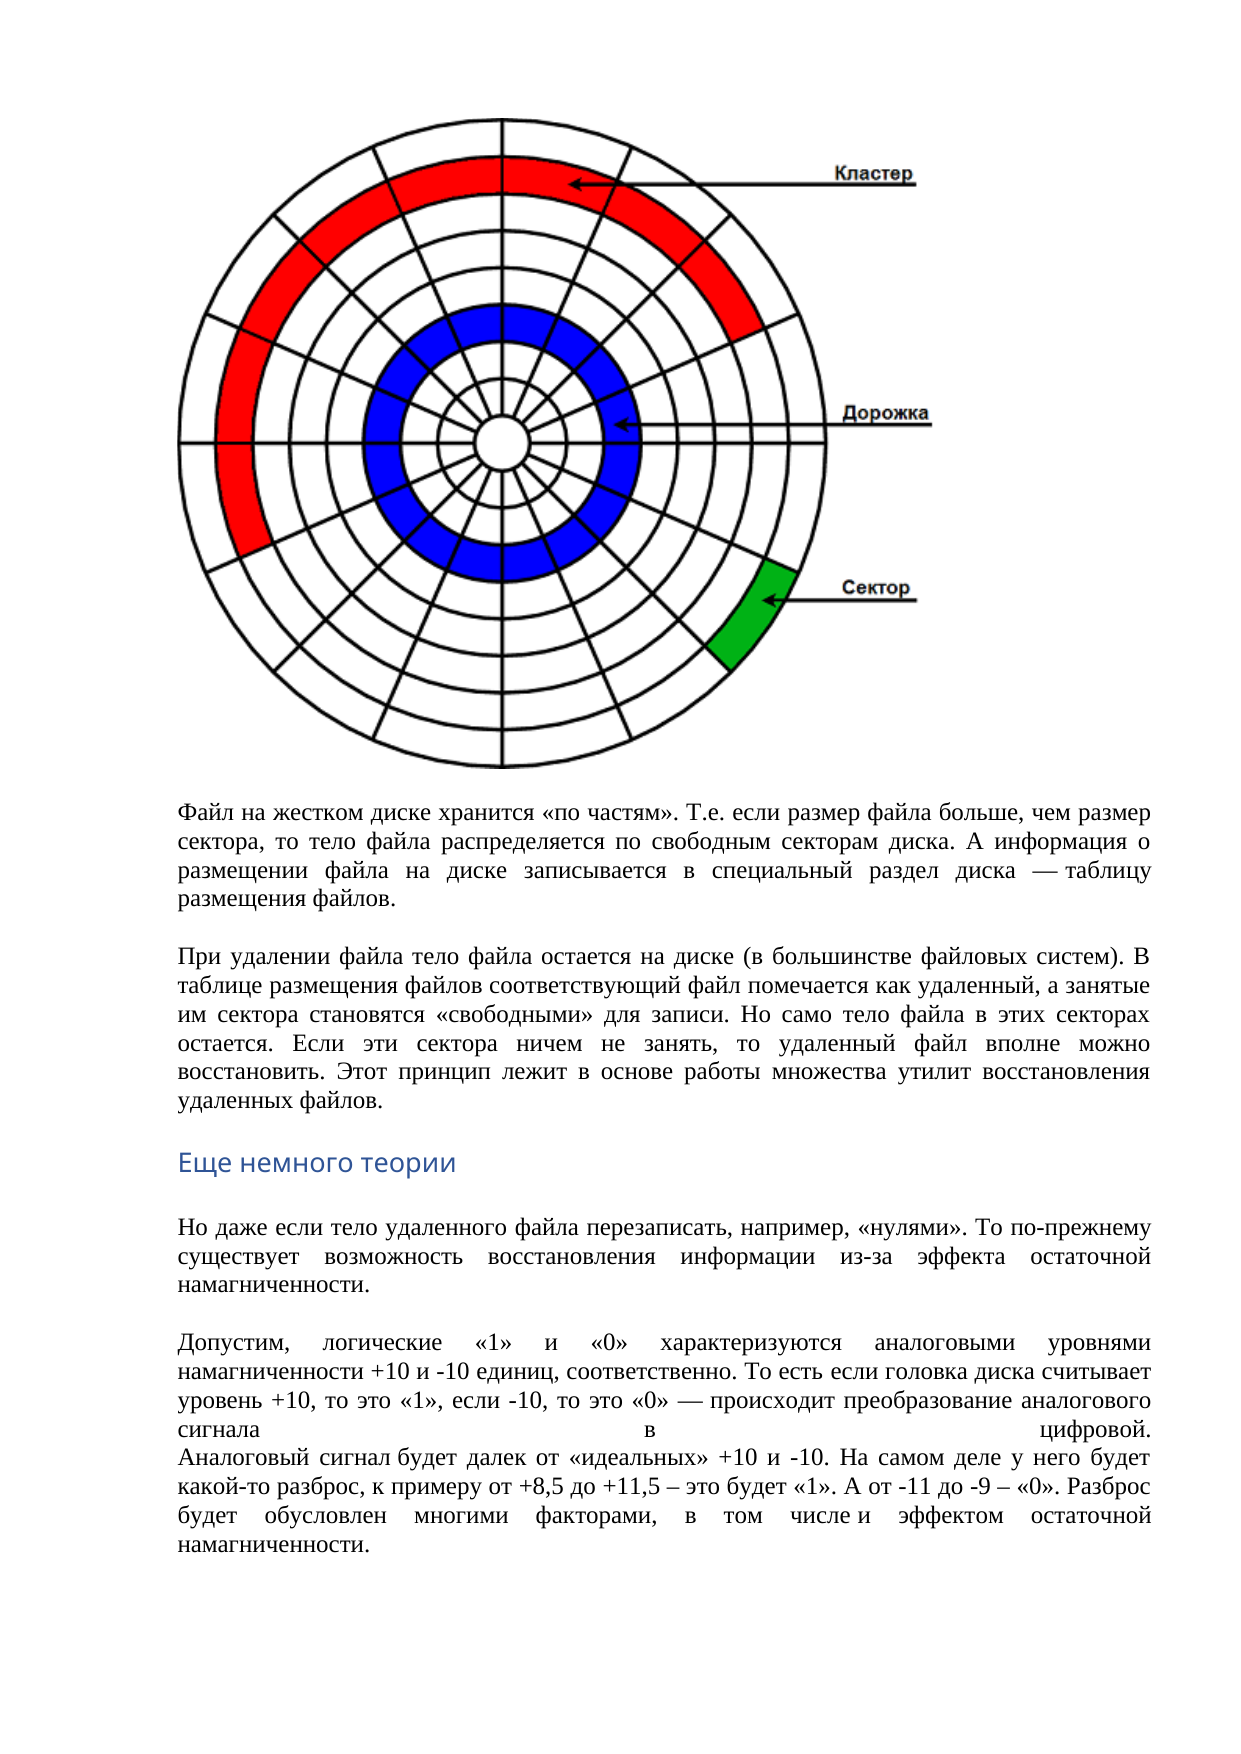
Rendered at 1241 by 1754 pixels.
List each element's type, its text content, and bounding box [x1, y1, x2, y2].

text Но даже если тело удаленного файла перезаписать, например, «нулями». То по-прежнему существует возможность восстановления информации из-за эффекта остаточной намагниченности. [177, 1212, 1152, 1298]
text Файл на жестком диске хранится «по частям». Т.е. если размер файла больше, чем размер сектора, то тело файла распределяется по свободным секторам диска. А информация о размещении файла на диске записывается в специальный раздел диска — таблицу размещения файлов. [177, 797, 1152, 912]
subtitle Еще немного теории [177, 1143, 1152, 1180]
picture [177, 118, 937, 769]
text Допустим, логические «1» и «0» характеризуются аналоговыми уровнями намагниченности +10 и -10 единиц, соответственно. То есть если головка диска считывает уровень +10, то это «1», если -10, то это «0» — происходит преобразование аналогового сигнала в цифровой. Аналоговый сигнал будет далек от «идеальных» +10 и -10. На самом деле у него будет какой-то разброс, к примеру от +8,5 до +11,5 – это будет «1». А от -11 до -9 – «0». Разброс будет обусловлен многими факторами, в том числе и эффектом остаточной намагниченности. [177, 1327, 1152, 1557]
text При удалении файла тело файла остается на диске (в большинстве файловых систем). В таблице размещения файлов соответствующий файл помечается как удаленный, а занятые им сектора становятся «свободными» для записи. Но само тело файла в этих секторах остается. Если эти сектора ничем не занять, то удаленный файл вполне можно восстановить. Этот принцип лежит в основе работы множества утилит восстановления удаленных файлов. [177, 941, 1152, 1114]
